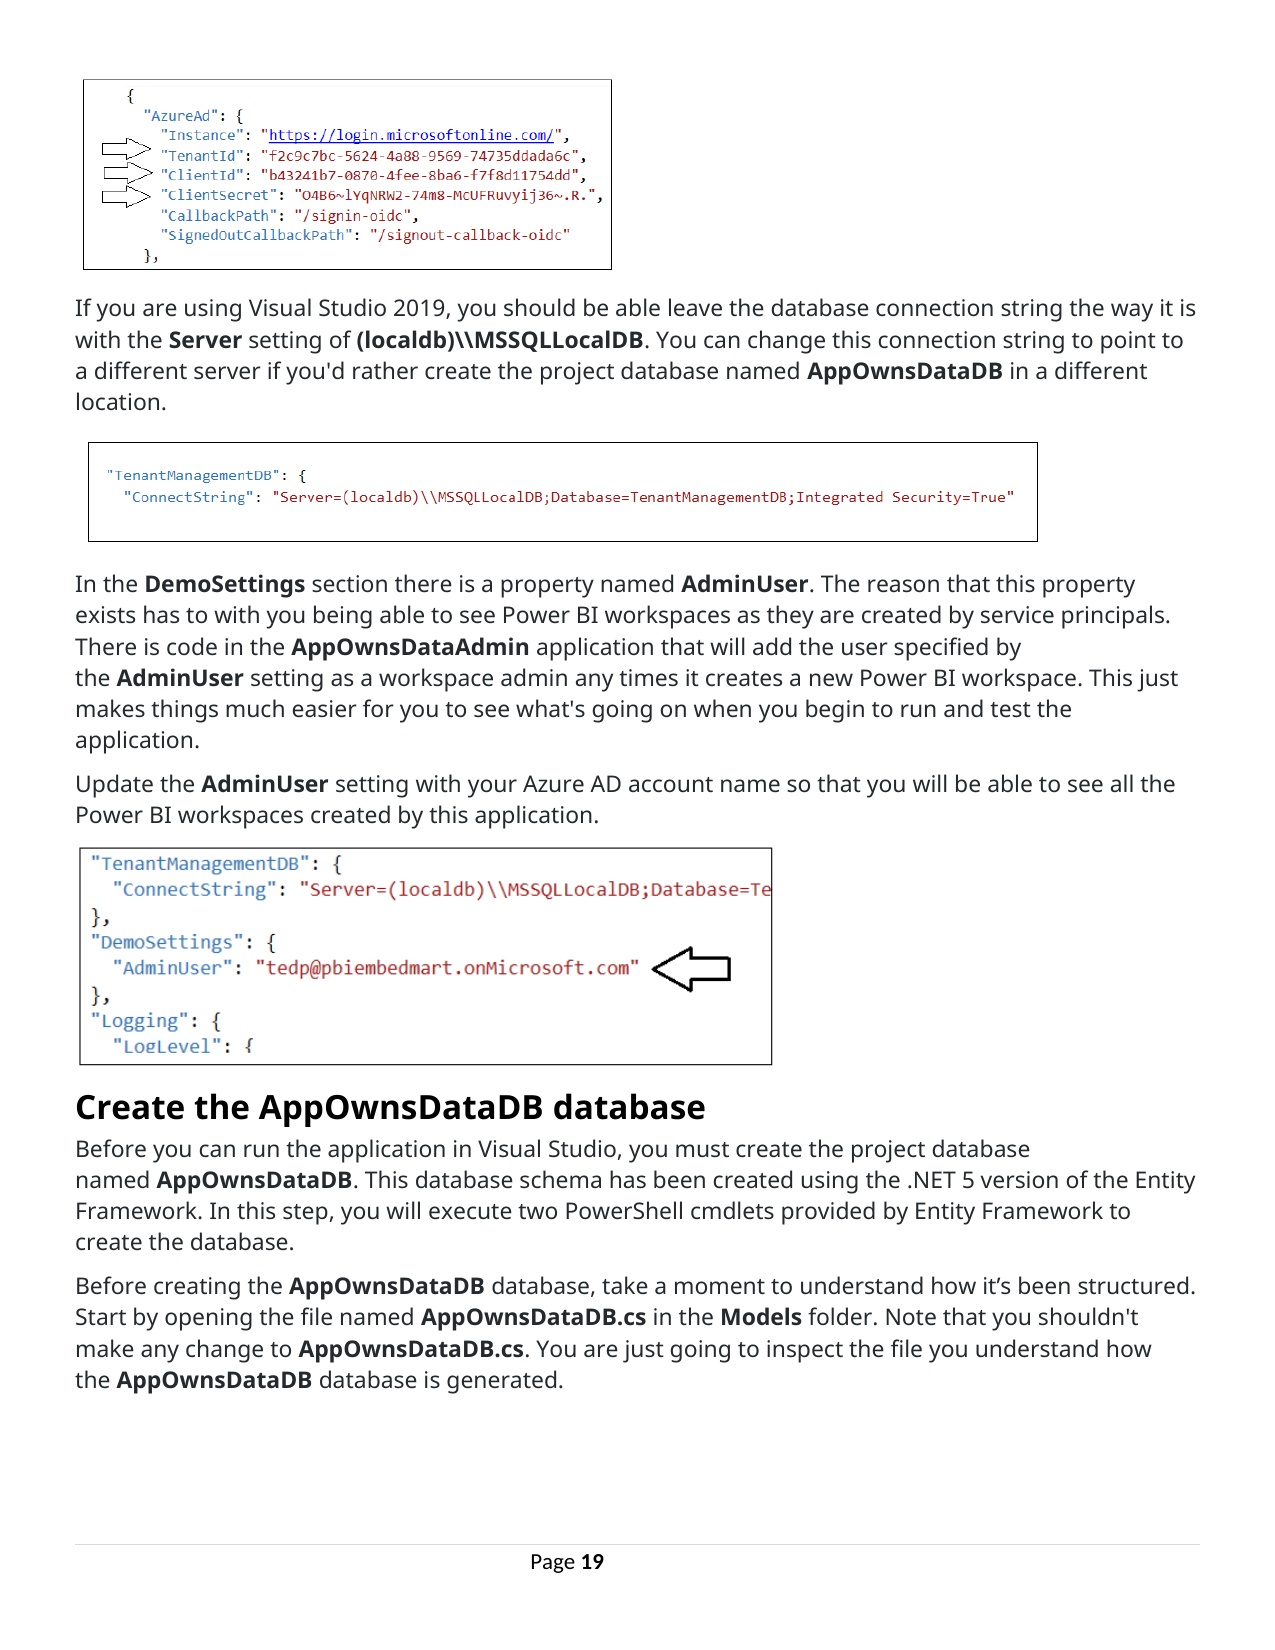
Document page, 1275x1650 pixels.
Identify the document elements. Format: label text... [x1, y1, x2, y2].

picture [75, 429, 1050, 556]
subtitle Create the AppOwnsDataDB database [75, 1084, 1200, 1129]
text Before you can run the application in Visual Studio, you must create the project database named AppOwnsDataDB. This database schema has been created using the .NET 5 version of the Entity Framework. In this step, you will execute two PowerShell cmdlets provided by Entity Framework to create the database. [75, 1133, 1200, 1258]
picture [75, 75, 615, 280]
text If you are using Visual Studio 2019, you should be able leave the database connection string the way it is with the Server setting of (localdb)\\MSSQLLocalDB. You can change this connection string to point to a different server if you'd rather create the project database named AppOwnsDataDB in a different location. [75, 292, 1200, 417]
text Update the AdminUser setting with your Azure AD account name so that you will be able to see all the Power BI workspaces created by this application. [75, 768, 1200, 830]
picture [75, 842, 778, 1072]
text In the DemoSettings section there is a property named AdminUser. The reason that this property exists has to with you being able to see Power BI workspaces as they are created by service principals. There is code in the AppOwnsDataAdmin application that will add the user specified by the AdminUser setting as a workspace admin any times it creates a new Power BI workspace. This just makes things much easier for you to see what's going on when you begin to run and test the application. [75, 568, 1200, 755]
text Before creating the AppOwnsDataDB database, take a moment to understand how it’s been structured. Start by opening the file named AppOwnsDataDB.cs in the Models folder. Note that you shouldn't make any change to AppOwnsDataDB.cs. You are just going to inspect the file you understand how the AppOwnsDataDB database is generated. [75, 1270, 1200, 1395]
